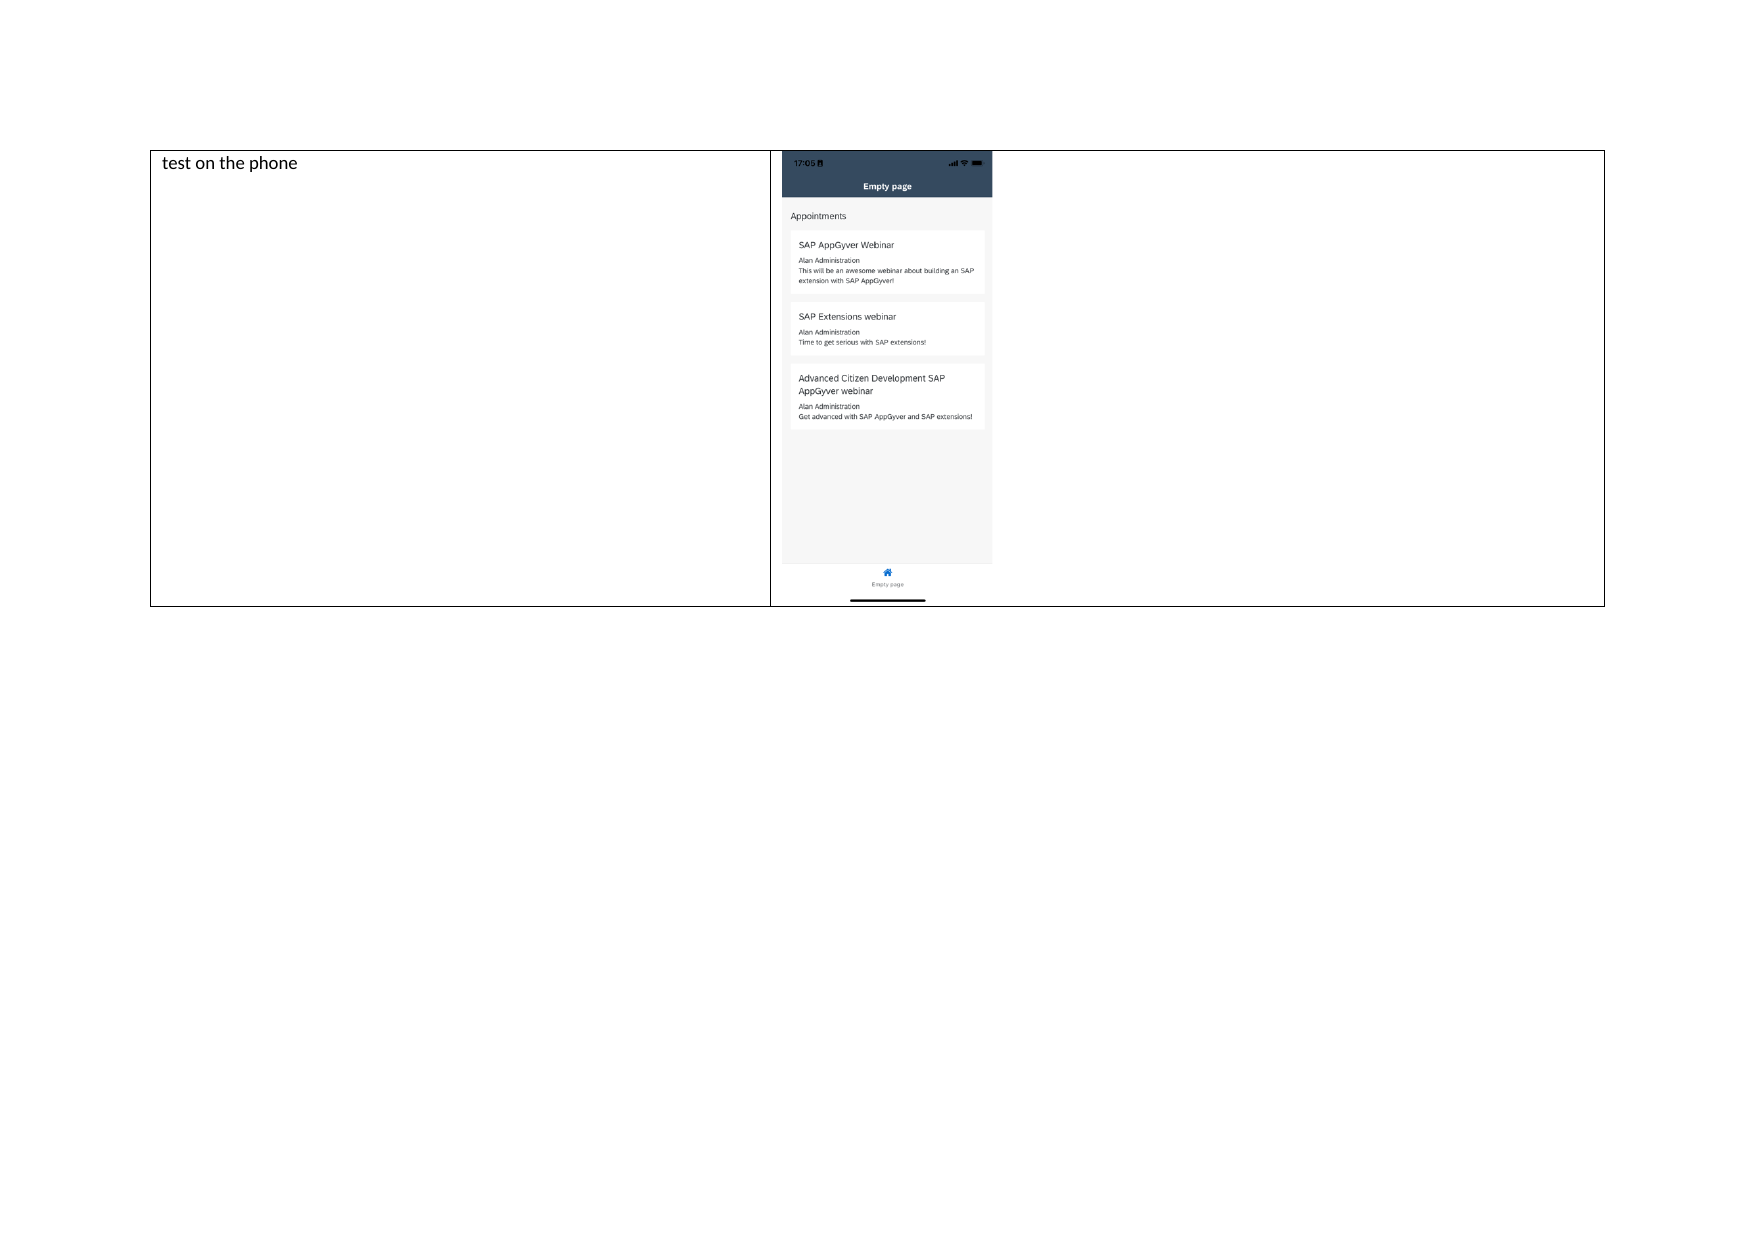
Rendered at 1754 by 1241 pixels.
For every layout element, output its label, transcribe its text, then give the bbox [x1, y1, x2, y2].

table_cell [771, 151, 782, 606]
table_cell [993, 151, 1604, 606]
table_cell test on the phone [151, 151, 770, 606]
picture [782, 151, 993, 606]
